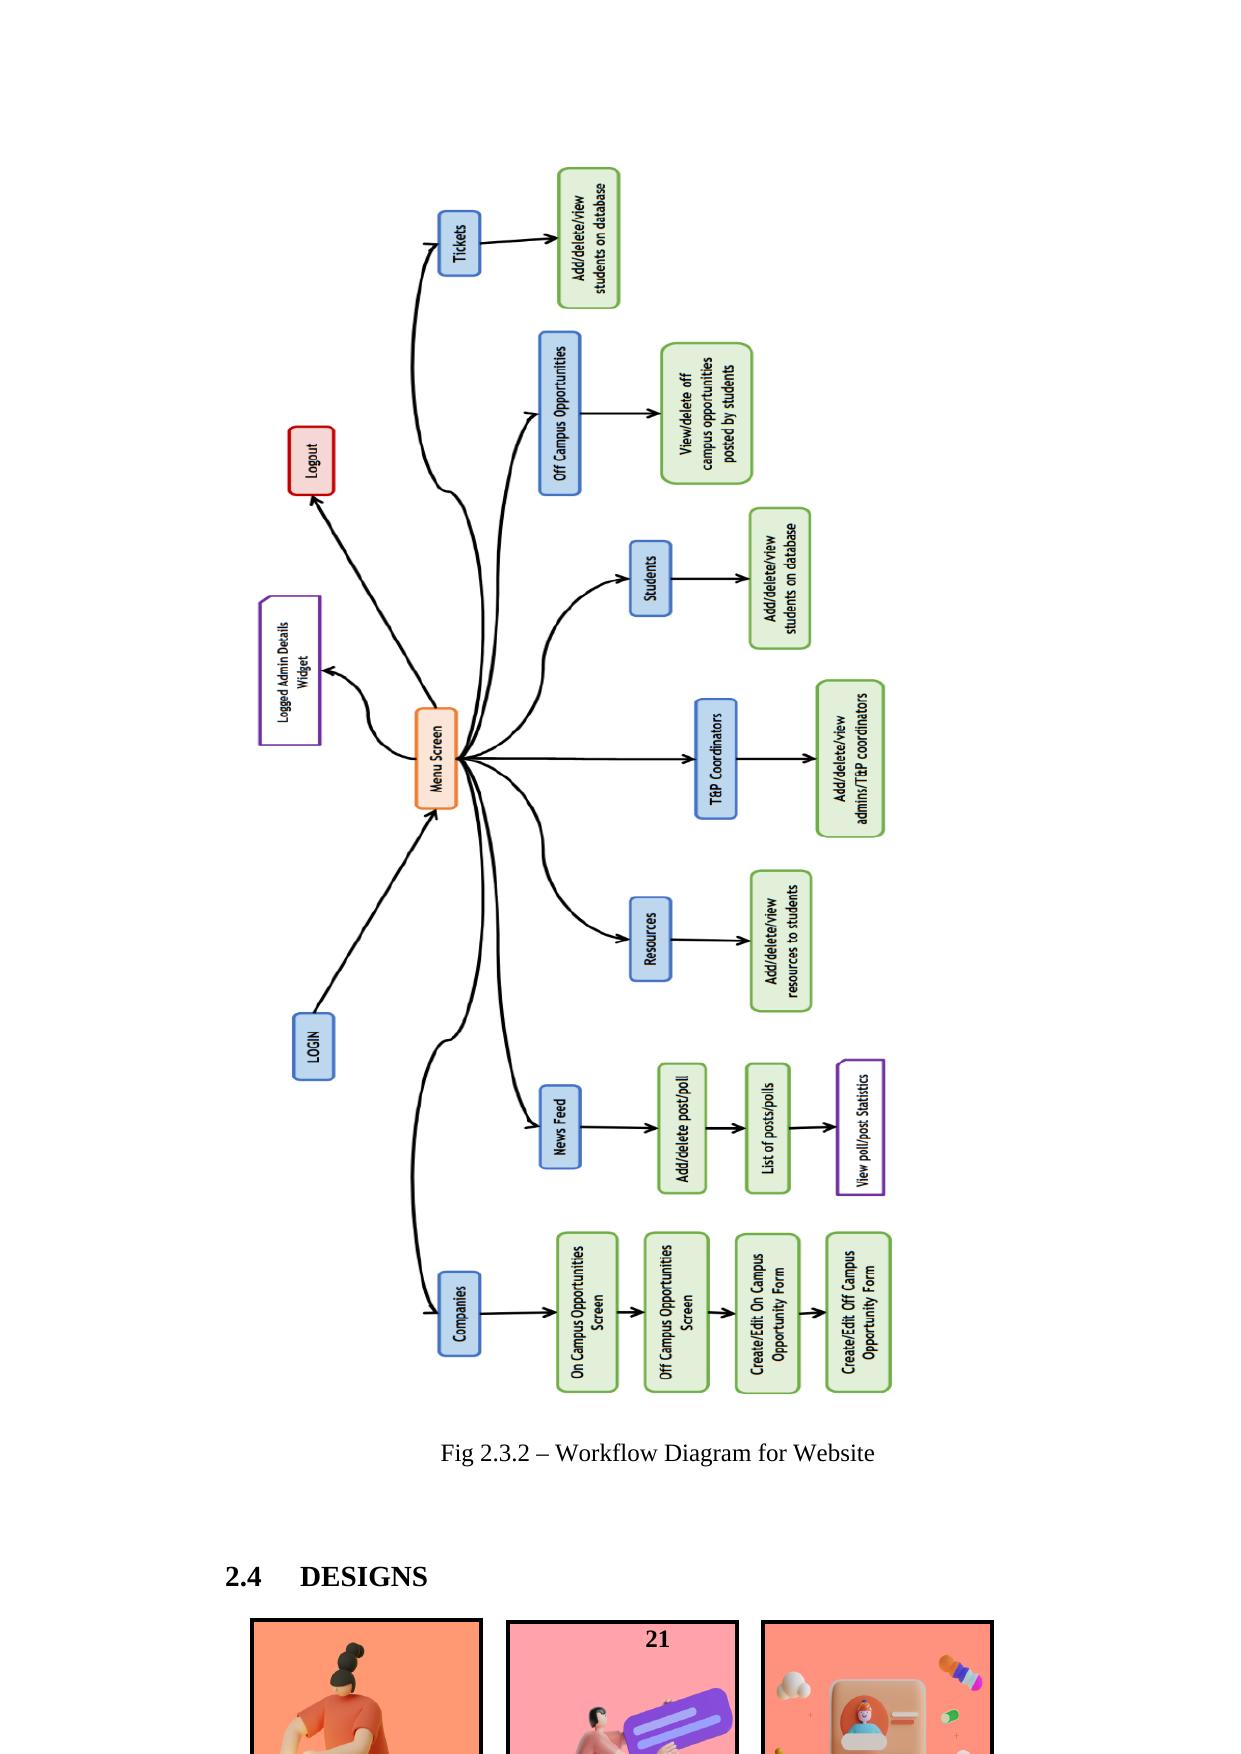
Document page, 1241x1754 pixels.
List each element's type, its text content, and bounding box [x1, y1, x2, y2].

picture [228, 160, 930, 1408]
picture [254, 1622, 479, 1754]
text 2.4 Designs [225, 1559, 1090, 1593]
picture [765, 1624, 990, 1754]
text Fig 2.3.2 – Workflow Diagram for Website [225, 1438, 1090, 1467]
picture [510, 1624, 735, 1754]
